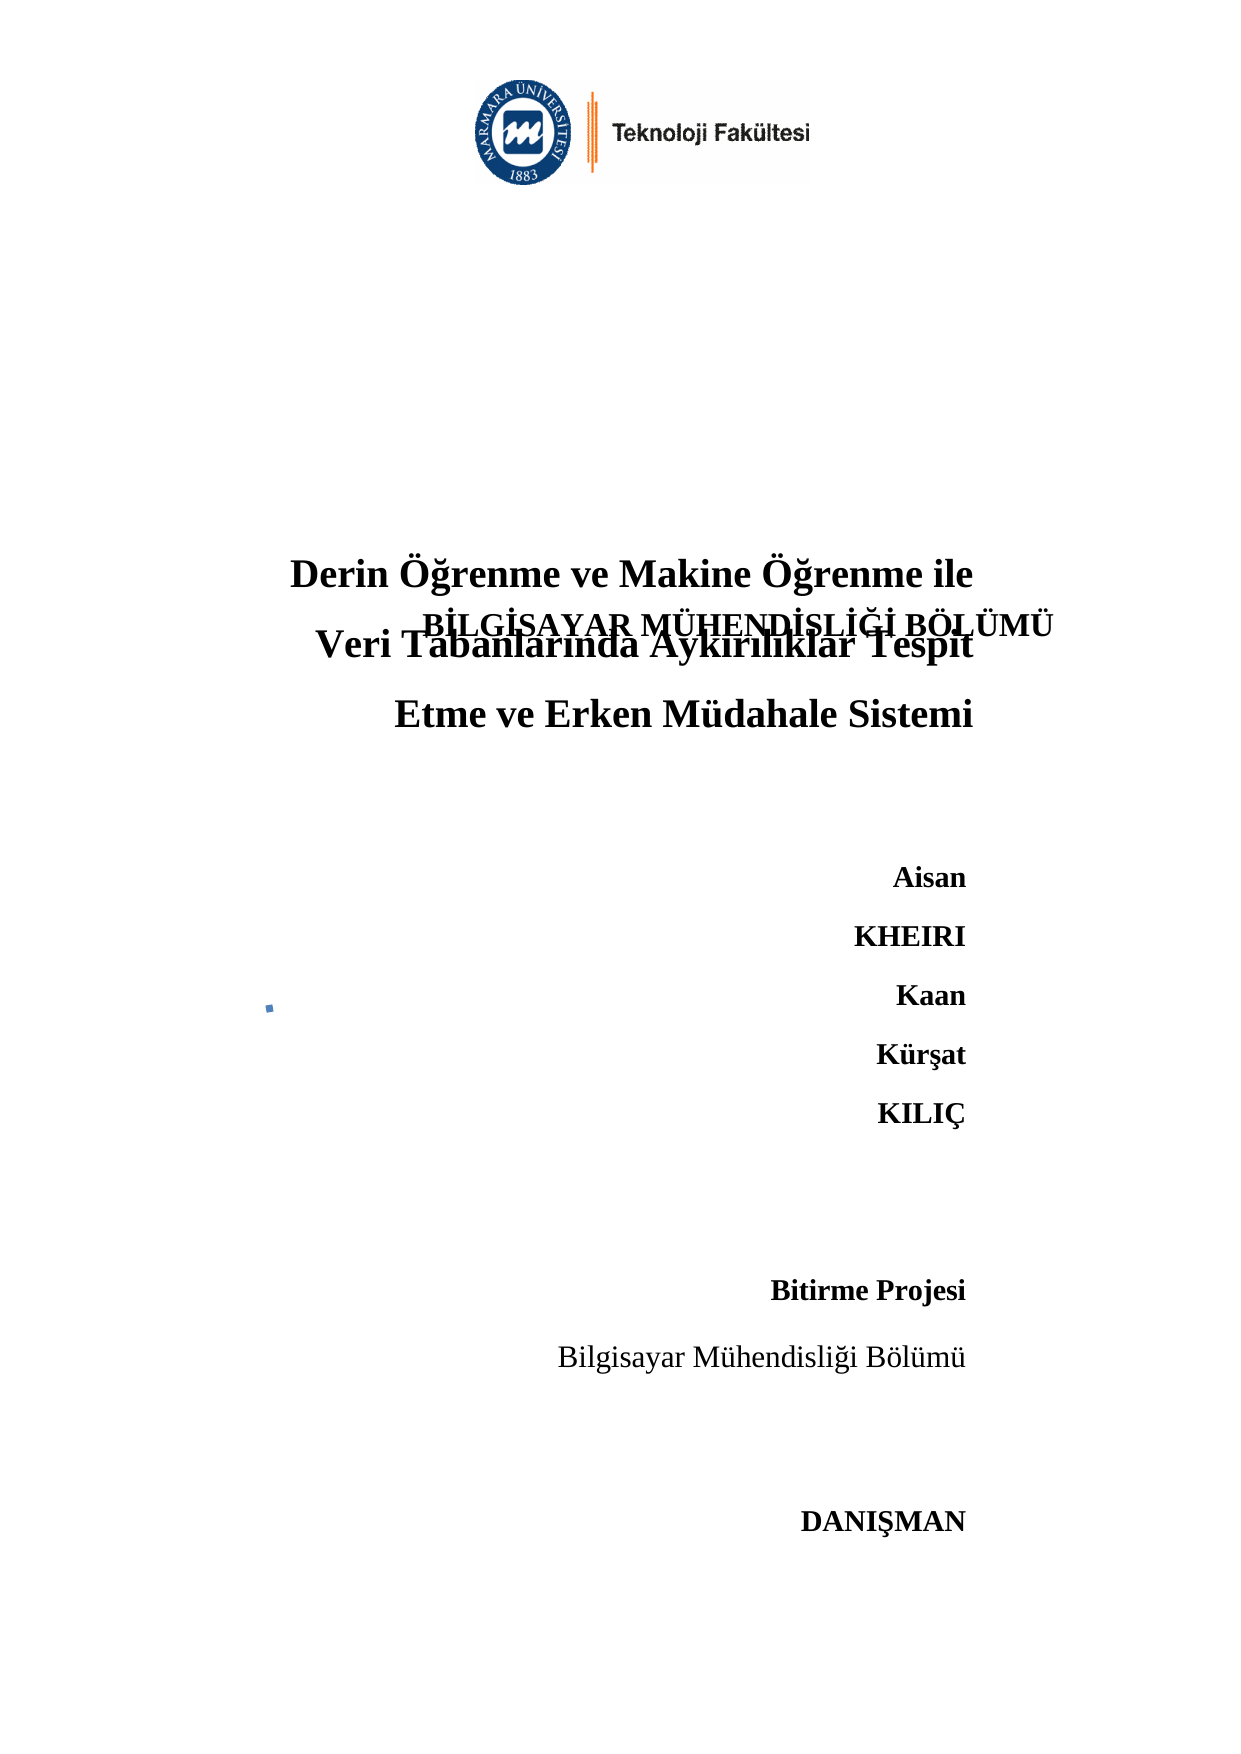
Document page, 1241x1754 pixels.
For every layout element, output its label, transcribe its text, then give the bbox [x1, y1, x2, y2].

text DANIŞMAN [269, 1503, 966, 1538]
text Bitirme Projesi [269, 1272, 966, 1307]
text Bilgisayar Mühendisliği Bölümü [269, 1338, 966, 1374]
text Derin Öğrenme ve Makine Öğrenme ile Veri Tabanlarında Aykırılıklar Tespit Etme ve Erken Müdahale Sistemi [269, 549, 973, 736]
text Aisan KHEIRI [816, 859, 966, 953]
picture [475, 80, 809, 185]
text Kaan Kürşat KILIÇ [816, 977, 966, 1130]
